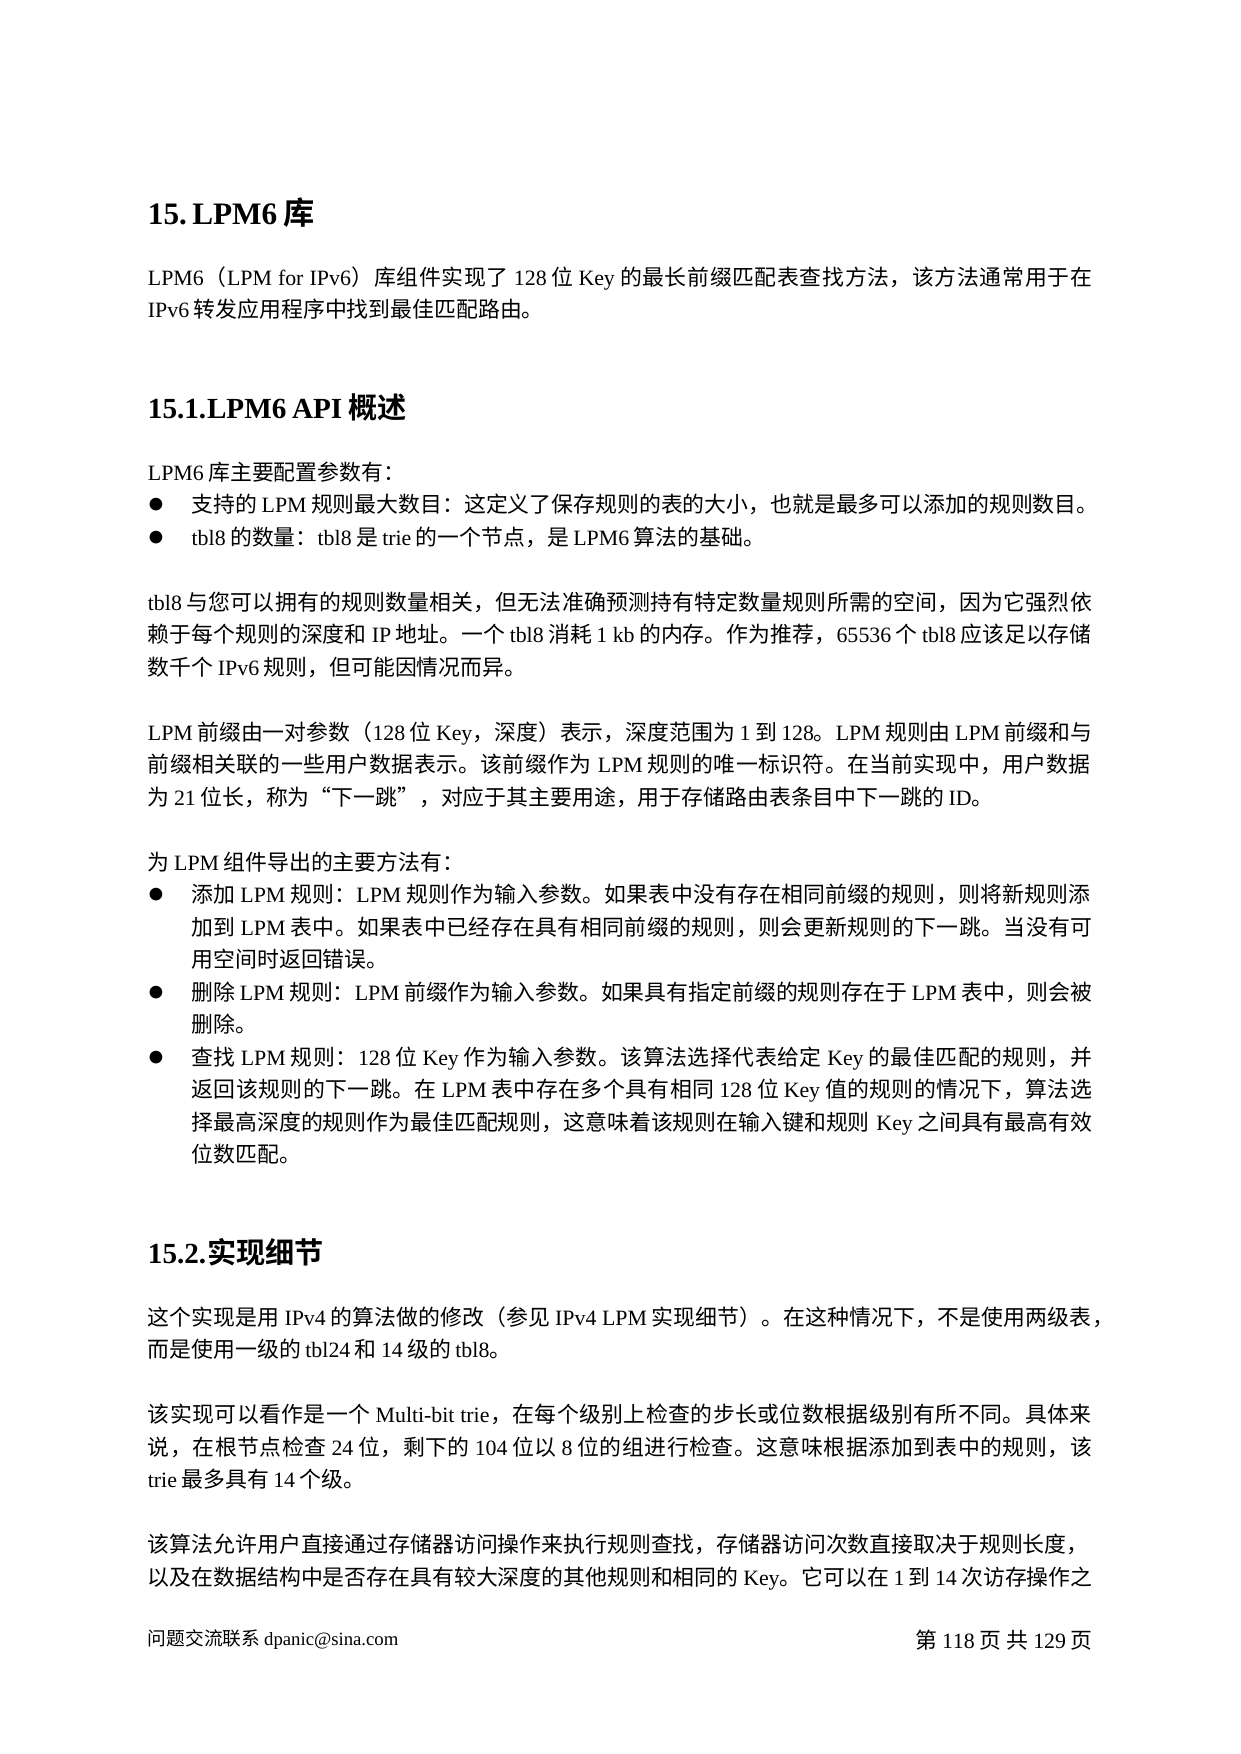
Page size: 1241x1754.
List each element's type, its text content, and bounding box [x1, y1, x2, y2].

list tbl8的数量：tbl8是trie的一个节点，是LPM6算法的基础。 [148, 519, 1092, 552]
text 为LPM组件导出的主要方法有： [148, 844, 1092, 877]
text LPM前缀由一对参数（128位Key，深度）表示，深度范围为1到128。LPM规则由LPM前缀和与前缀相关联的一些用户数据表示。该前缀作为LPM规则的唯一标识符。在当前实现中，用户数据为21位长，称为“下一跳”，对应于其主要用途，用于存储路由表条目中下一跳的ID。 [148, 714, 1092, 812]
list 添加LPM规则：LPM规则作为输入参数。如果表中没有存在相同前缀的规则，则将新规则添加到LPM表中。如果表中已经存在具有相同前缀的规则，则会更新规则的下一跳。当没有可用空间时返回错误。 [148, 877, 1092, 974]
subtitle 实现细节 [148, 1218, 1092, 1283]
list 查找LPM规则：128位Key作为输入参数。该算法选择代表给定Key的最佳匹配的规则，并返回该规则的下一跳。在LPM表中存在多个具有相同128位Key值的规则的情况下，算法选择最高深度的规则作为最佳匹配规则，这意味着该规则在输入键和规则Key之间具有最高有效位数匹配。 [148, 1039, 1092, 1169]
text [148, 1527, 1092, 1592]
subtitle LPM6 API概述 [148, 373, 1092, 438]
list 支持的LPM规则最大数目：这定义了保存规则的表的大小，也就是最多可以添加的规则数目。 [148, 487, 1092, 519]
text LPM6库主要配置参数有： [148, 454, 1092, 487]
subtitle LPM6库 [148, 178, 1092, 243]
text tbl8与您可以拥有的规则数量相关，但无法准确预测持有特定数量规则所需的空间，因为它强烈依赖于每个规则的深度和IP地址。一个tbl8消耗1 kb的内存。作为推荐，65536个tbl8应该足以存储数千个IPv6规则，但可能因情况而异。 [148, 584, 1092, 682]
text 这个实现是用IPv4的算法做的修改（参见IPv4 LPM实现细节）。在这种情况下，不是使用两级表，而是使用一级的tbl24和14级的tbl8。 [148, 1299, 1092, 1364]
text 该实现可以看作是一个Multi-bit trie，在每个级别上检查的步长或位数根据级别有所不同。具体来说，在根节点检查24位，剩下的104位以8位的组进行检查。这意味根据添加到表中的规则，该trie最多具有14个级。 [148, 1397, 1092, 1494]
text LPM6（LPM for IPv6）库组件实现了128位Key的最长前缀匹配表查找方法，该方法通常用于在IPv6转发应用程序中找到最佳匹配路由。 [148, 259, 1092, 324]
list 删除LPM规则：LPM前缀作为输入参数。如果具有指定前缀的规则存在于LPM表中，则会被删除。 [148, 974, 1092, 1039]
